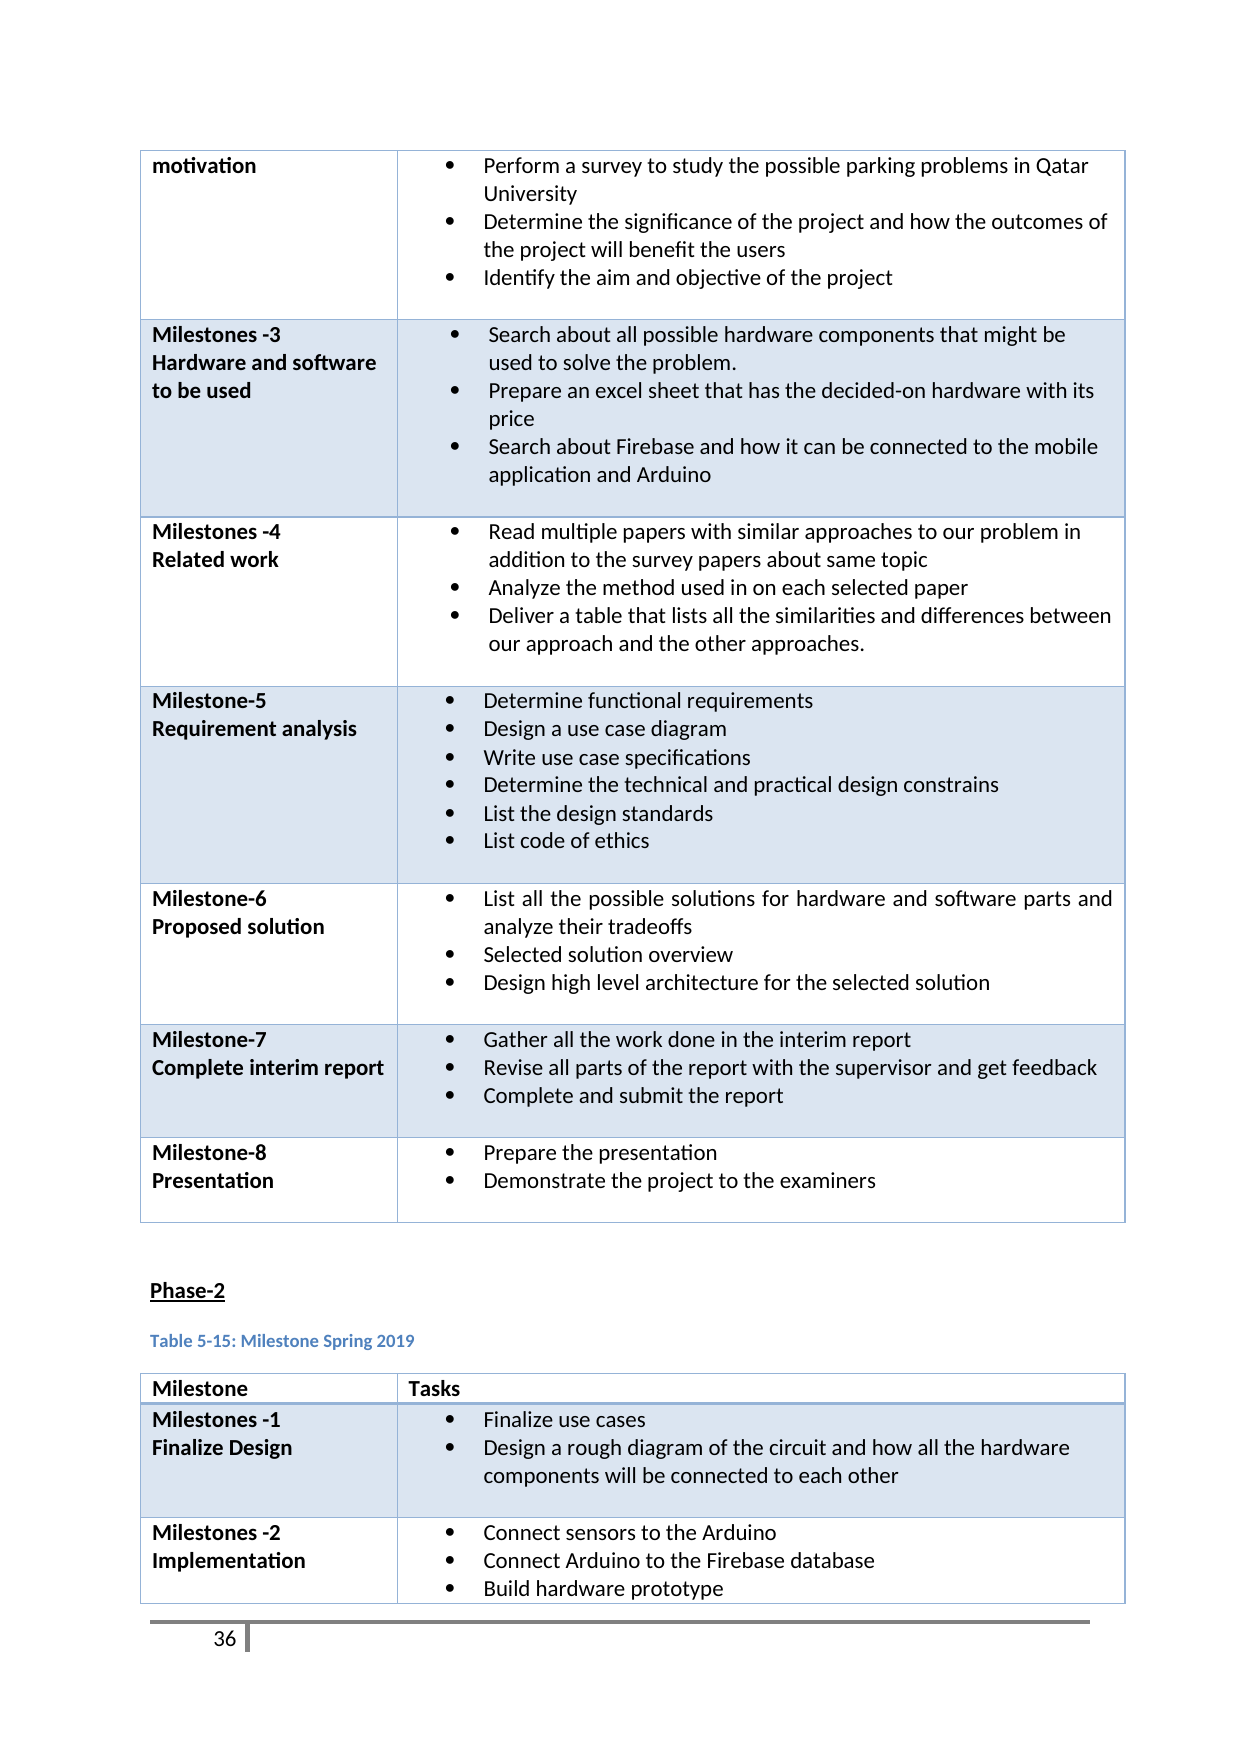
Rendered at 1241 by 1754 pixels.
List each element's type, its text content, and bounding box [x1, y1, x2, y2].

text Phase-2 [150, 1276, 1090, 1304]
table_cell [398, 1518, 1124, 1603]
table_cell Milestone-7 Complete interim report [141, 1025, 397, 1137]
table_cell Gather all the work done in the interim report Revise all parts of the report with the supervisor and get feedback Complete and submit the report [398, 1025, 1124, 1137]
table_cell Search about all possible hardware components that might be used to solve the problem. Prepare an excel sheet that has the decided-on hardware with its price Search about Firebase and how it can be connected to the mobile application and Arduino [398, 320, 1124, 516]
table_cell Finalize use cases Design a rough diagram of the circuit and how all the hardware components will be connected to each other [398, 1405, 1124, 1517]
table_header Tasks [398, 1374, 1124, 1402]
table_header Milestone [141, 1374, 397, 1402]
table_cell Milestones -3 Hardware and software to be used [141, 320, 397, 516]
table_cell Read multiple papers with similar approaches to our problem in addition to the survey papers about same topic Analyze the method used in on each selected paper Deliver a table that lists all the similarities and differences between our approach and the other approaches. [398, 518, 1124, 686]
table_cell List all the possible solutions for hardware and software parts and analyze their tradeoffs Selected solution overview Design high level architecture for the selected solution [398, 884, 1124, 1024]
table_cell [141, 151, 397, 319]
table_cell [141, 1518, 397, 1603]
table_cell Prepare the presentation Demonstrate the project to the examiners [398, 1138, 1124, 1222]
table_cell Milestone-5 Requirement analysis [141, 687, 397, 883]
table_cell Milestones -4 Related work [141, 518, 397, 686]
table_cell Determine functional requirements Design a use case diagram Write use case specifications Determine the technical and practical design constrains List the design standards List code of ethics [398, 687, 1124, 883]
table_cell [398, 151, 1124, 319]
table_cell Milestone-6 Proposed solution [141, 884, 397, 1024]
table_cell Milestone-8 Presentation [141, 1138, 397, 1222]
table_cell Milestones -1 Finalize Design [141, 1405, 397, 1517]
